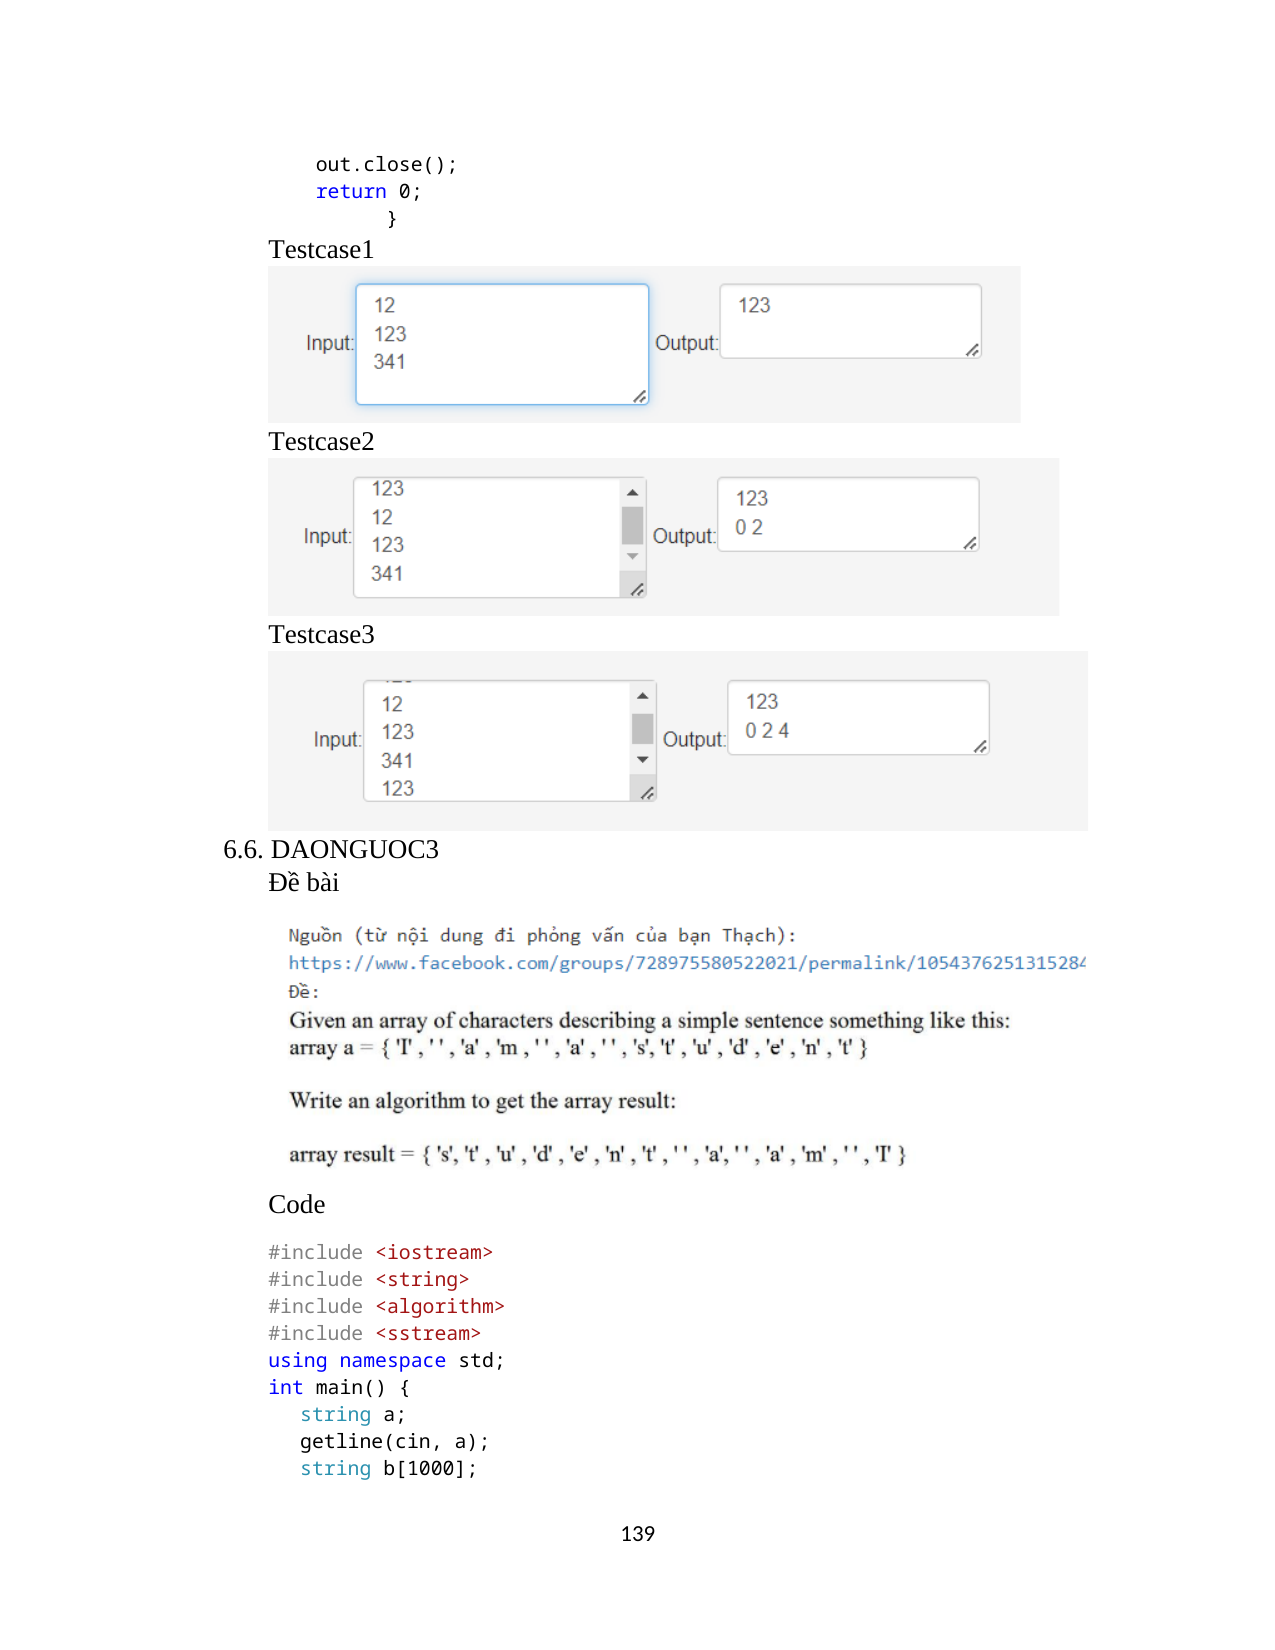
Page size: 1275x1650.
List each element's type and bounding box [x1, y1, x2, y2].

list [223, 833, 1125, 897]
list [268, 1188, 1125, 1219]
picture [268, 899, 1086, 1186]
picture [268, 458, 1060, 616]
picture [268, 651, 1089, 831]
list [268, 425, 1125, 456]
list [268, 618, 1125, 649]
picture [268, 266, 1021, 423]
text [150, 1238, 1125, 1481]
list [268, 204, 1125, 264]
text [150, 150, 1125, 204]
